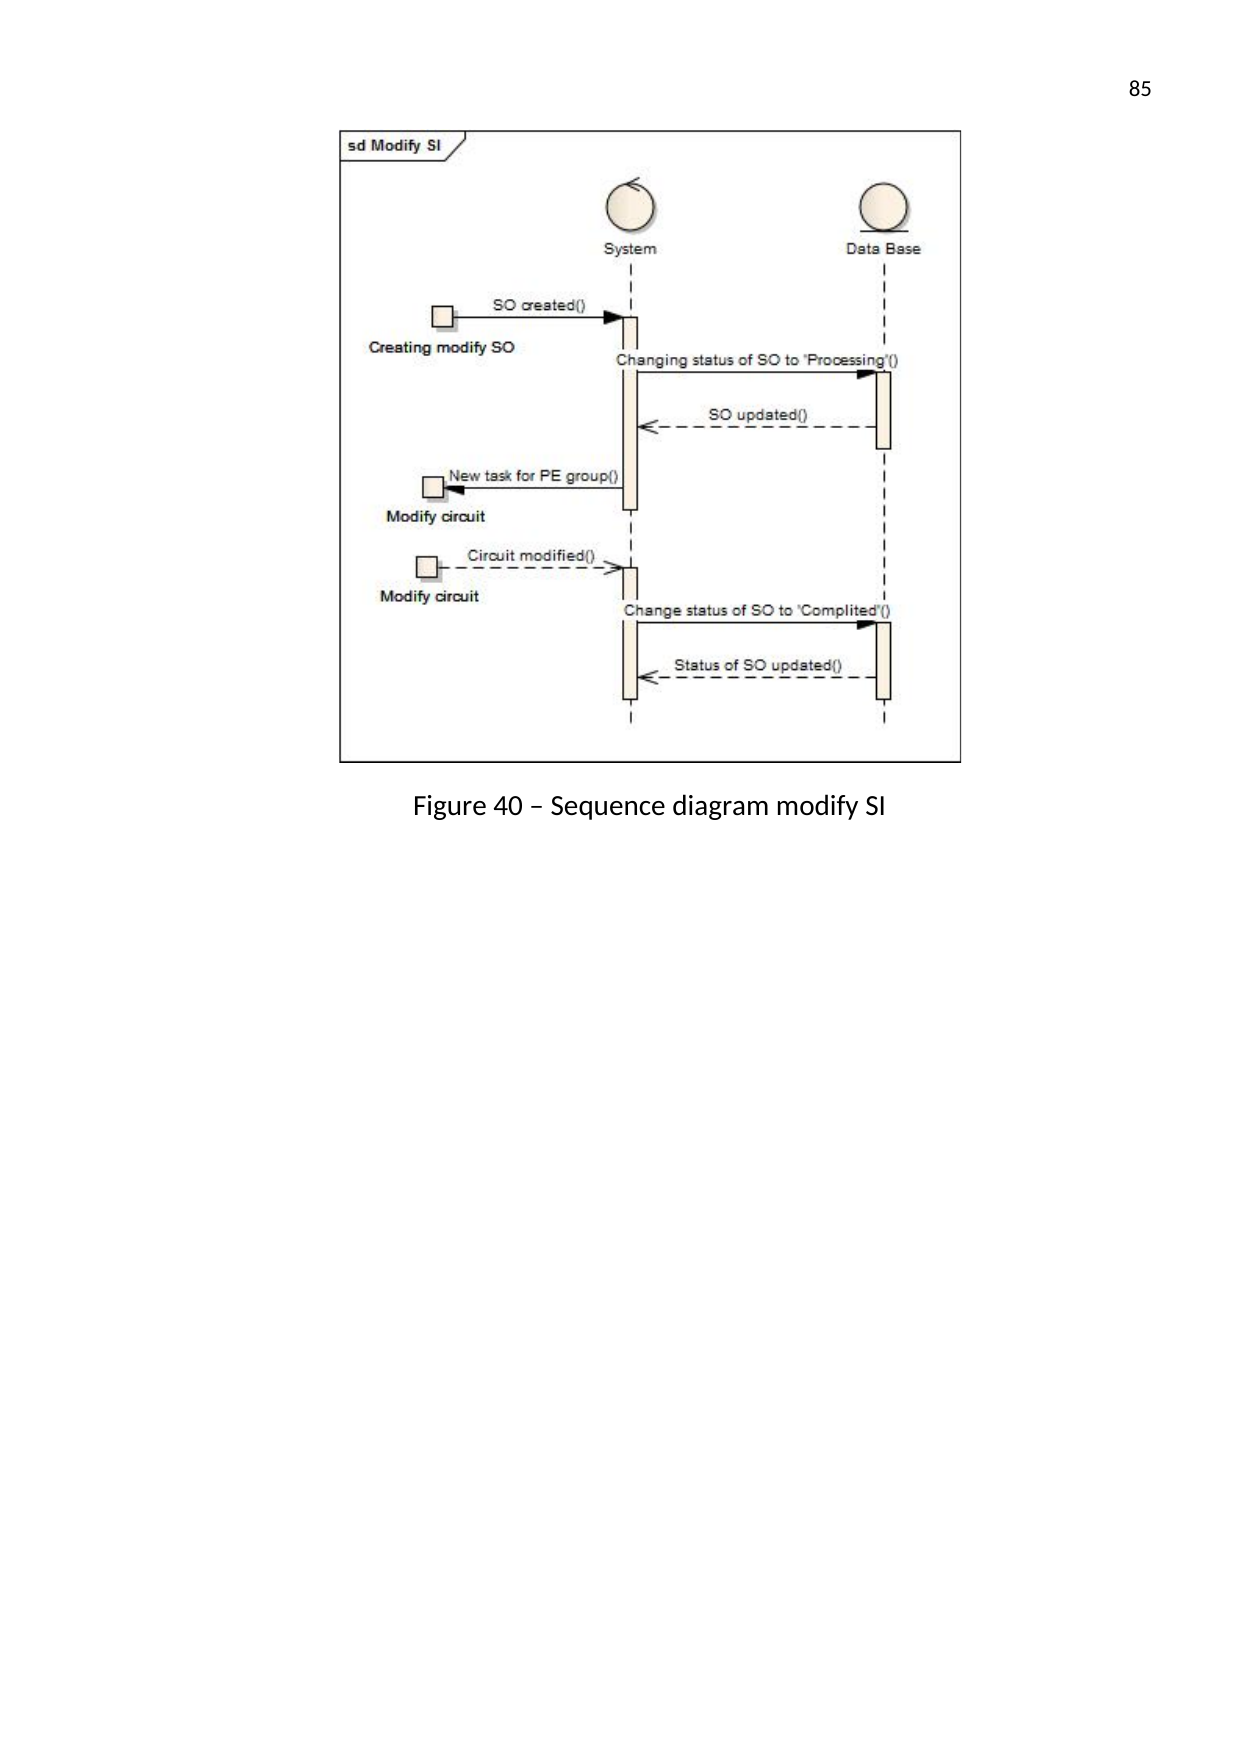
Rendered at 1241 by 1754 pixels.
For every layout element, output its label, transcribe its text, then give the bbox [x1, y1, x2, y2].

picture [338, 129, 962, 763]
text Figure 40 – Sequence diagram modify SI [148, 787, 1152, 823]
